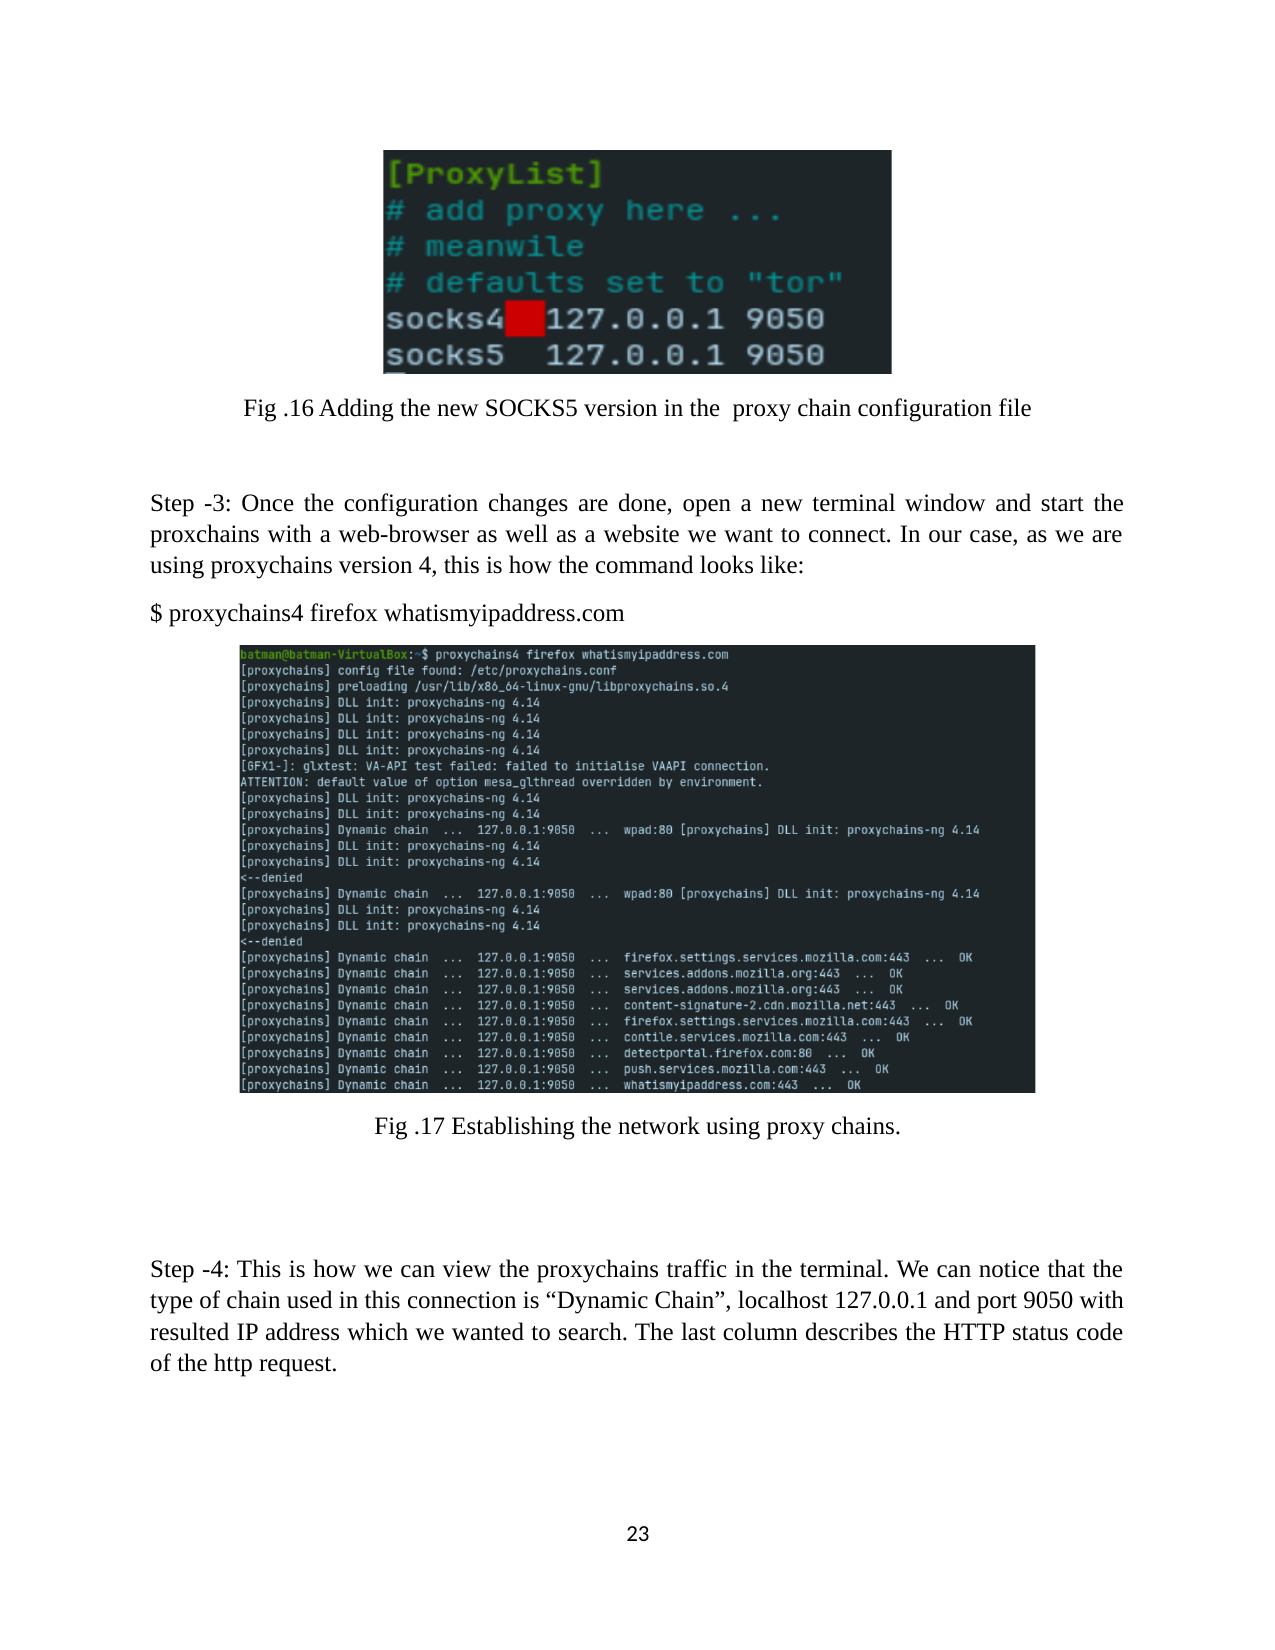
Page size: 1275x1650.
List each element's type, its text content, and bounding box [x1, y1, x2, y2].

text $ proxychains4 firefox whatismyipaddress.com [150, 598, 1125, 627]
text Fig .17 Establishing the network using proxy chains. [150, 1111, 1125, 1140]
text Step -3: Once the configuration changes are done, open a new terminal window and start the proxchains with a web-browser as well as a website we want to connect. In our case, as we are using proxychains version 4, this is how the command looks like: [150, 488, 1125, 579]
text Fig .16 Adding the new SOCKS5 version in the proxy chain configuration file [150, 393, 1125, 422]
picture [239, 645, 1036, 1093]
picture [383, 150, 892, 374]
text Step -4: This is how we can view the proxychains traffic in the terminal. We can notice that the type of chain used in this connection is “Dynamic Chain”, localhost 127.0.0.1 and port 9050 with resulted IP address which we wanted to search. The last column describes the HTTP status code of the http request. [150, 1254, 1125, 1376]
